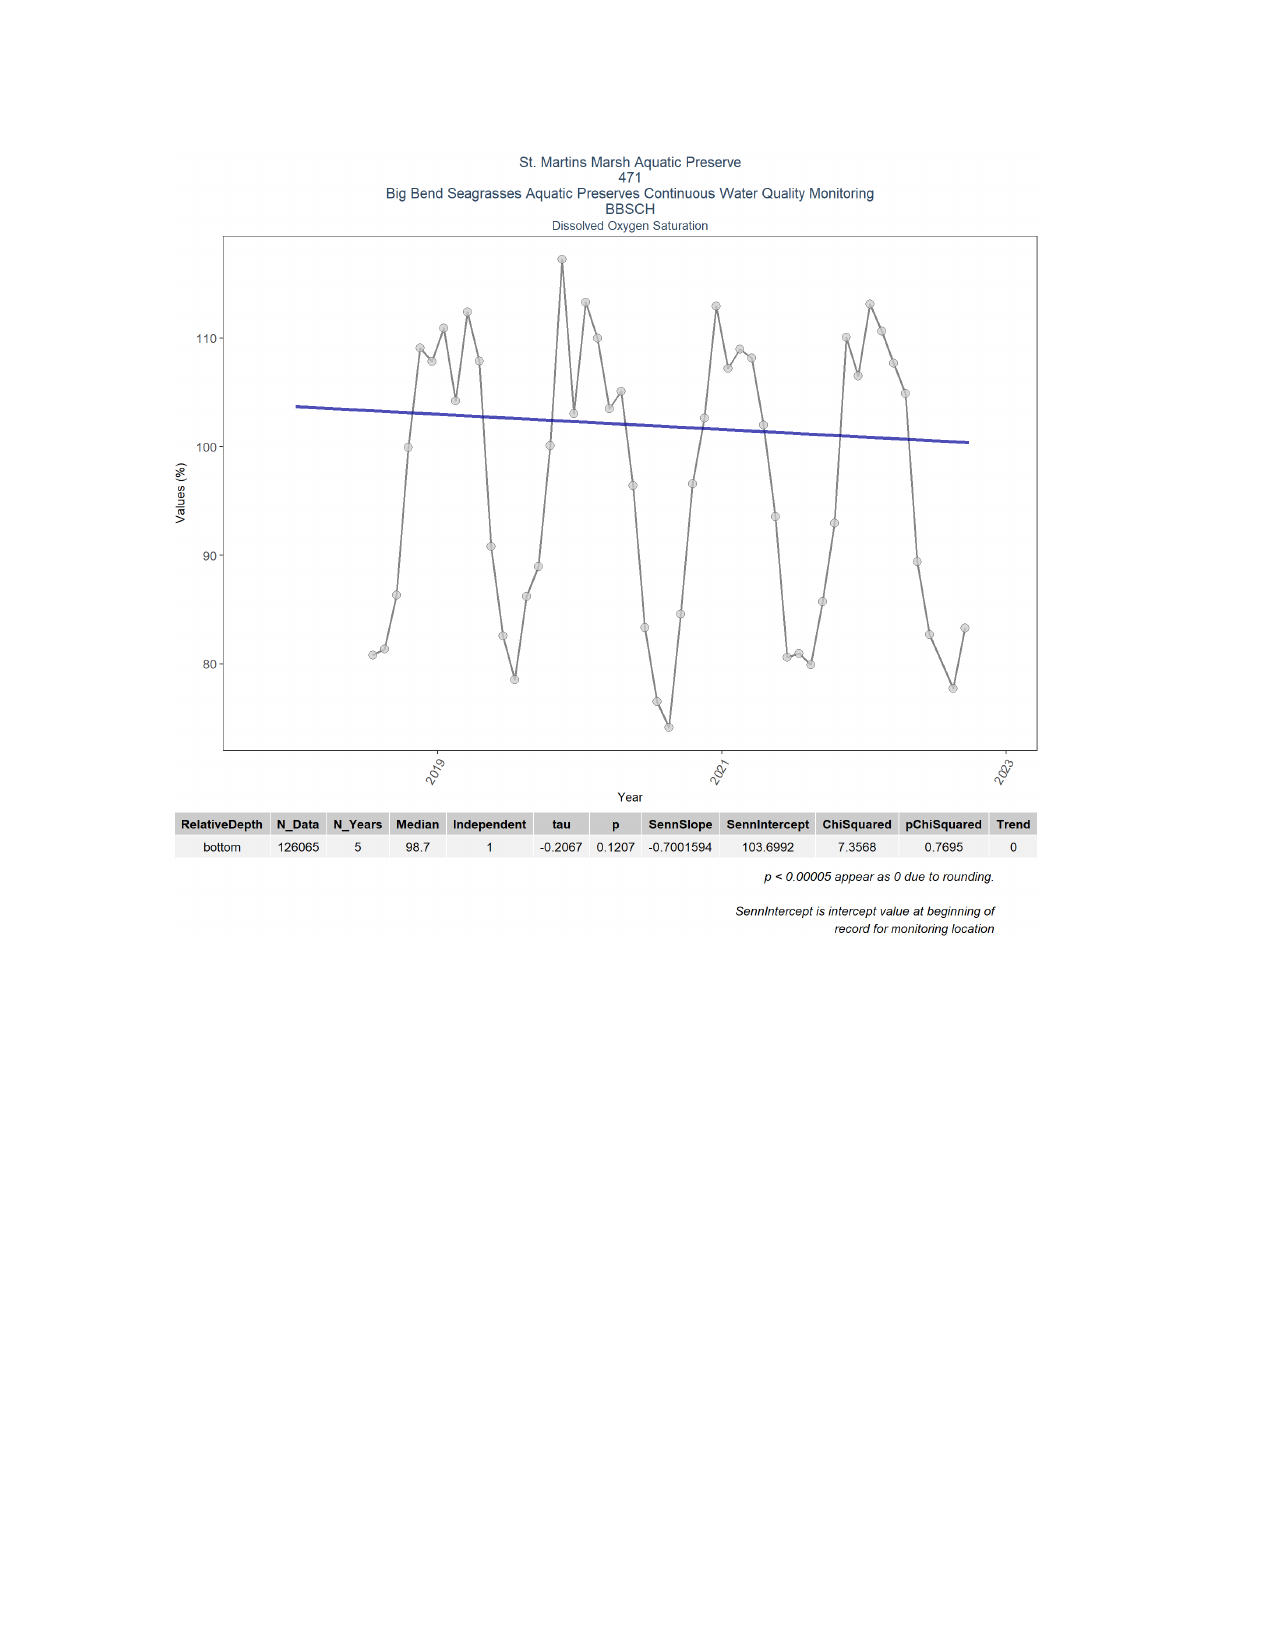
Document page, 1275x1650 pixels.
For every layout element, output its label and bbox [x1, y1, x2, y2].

picture [168, 150, 1044, 938]
